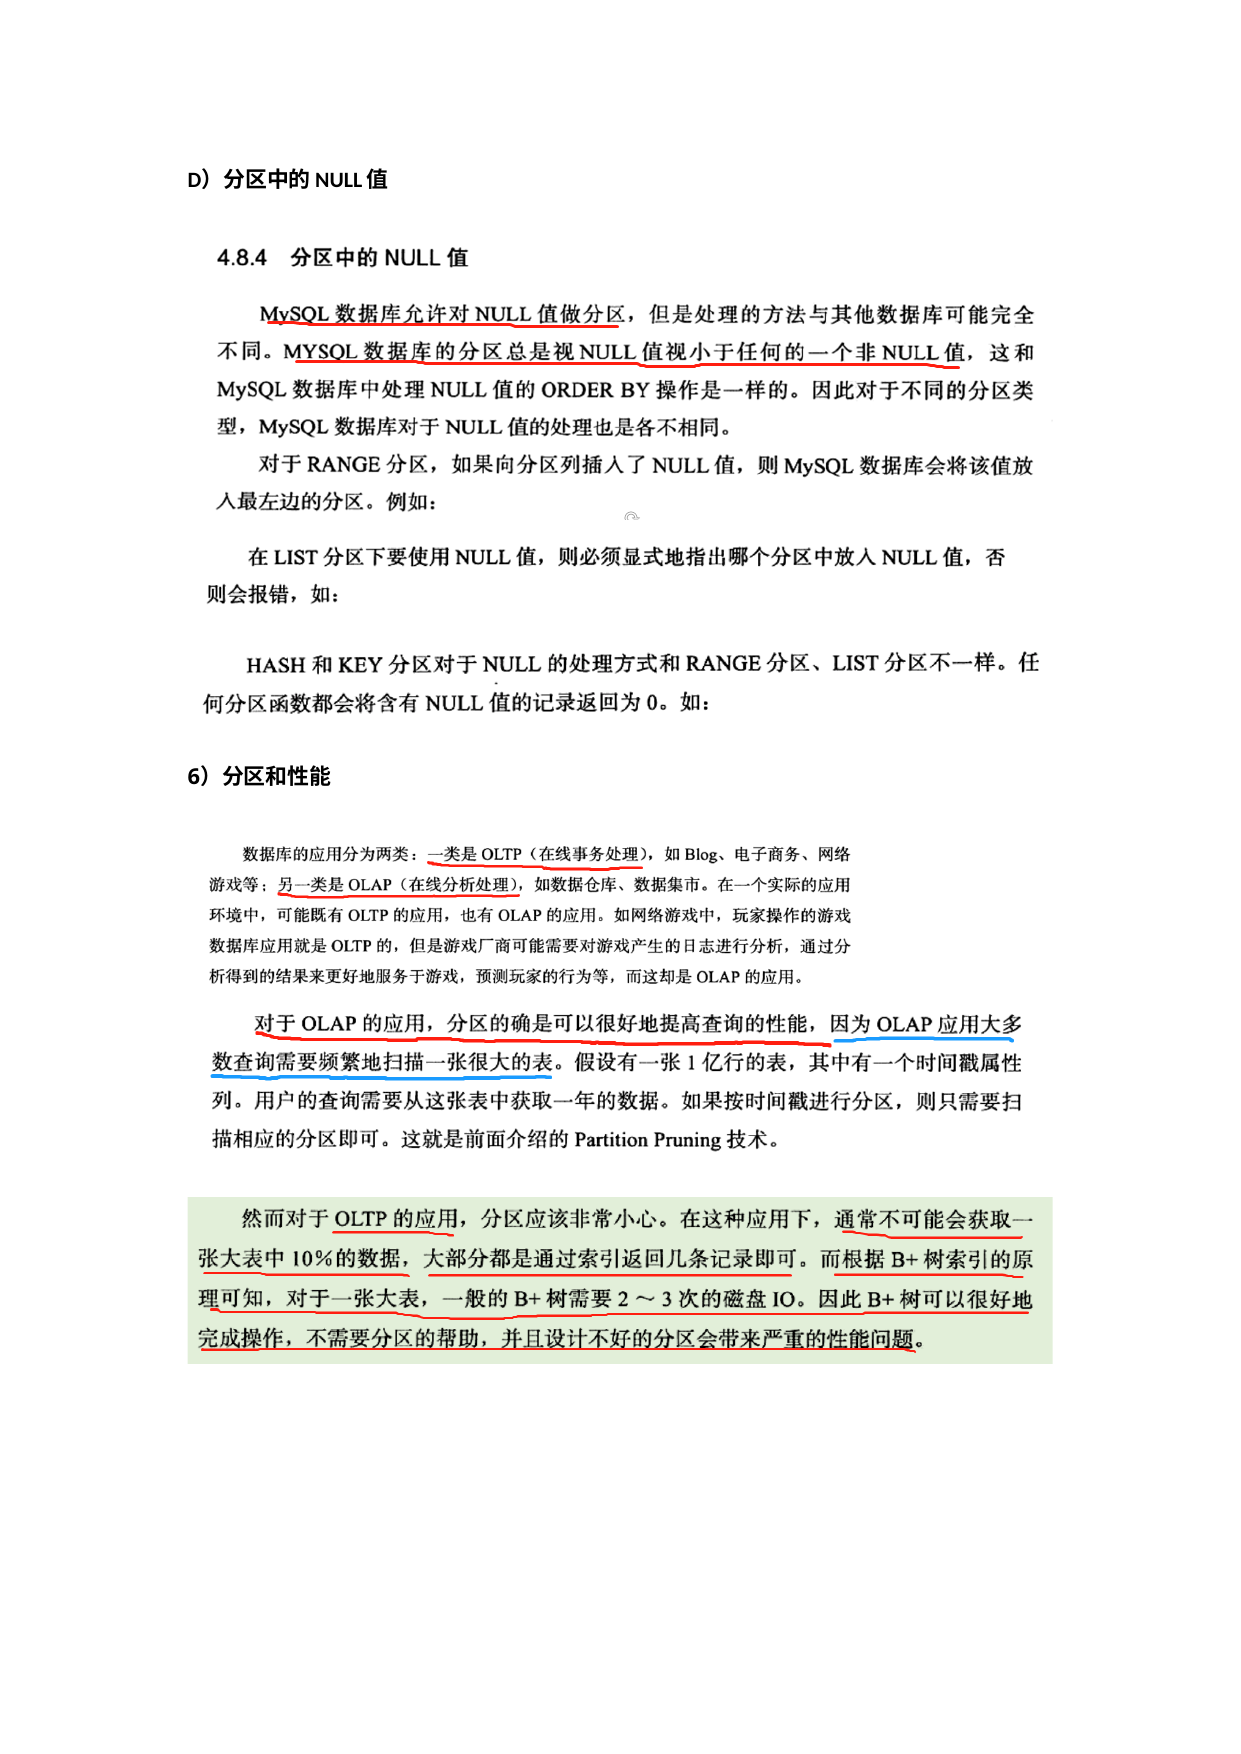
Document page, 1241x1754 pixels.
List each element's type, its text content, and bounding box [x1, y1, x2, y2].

picture [187, 535, 1053, 614]
picture [187, 1197, 1053, 1364]
picture [187, 242, 1053, 520]
picture [187, 632, 1053, 729]
subtitle D）分区中的NULL值 [187, 162, 1053, 194]
picture [187, 1002, 1053, 1162]
picture [187, 839, 889, 991]
subtitle 6）分区和性能 [187, 759, 1053, 792]
